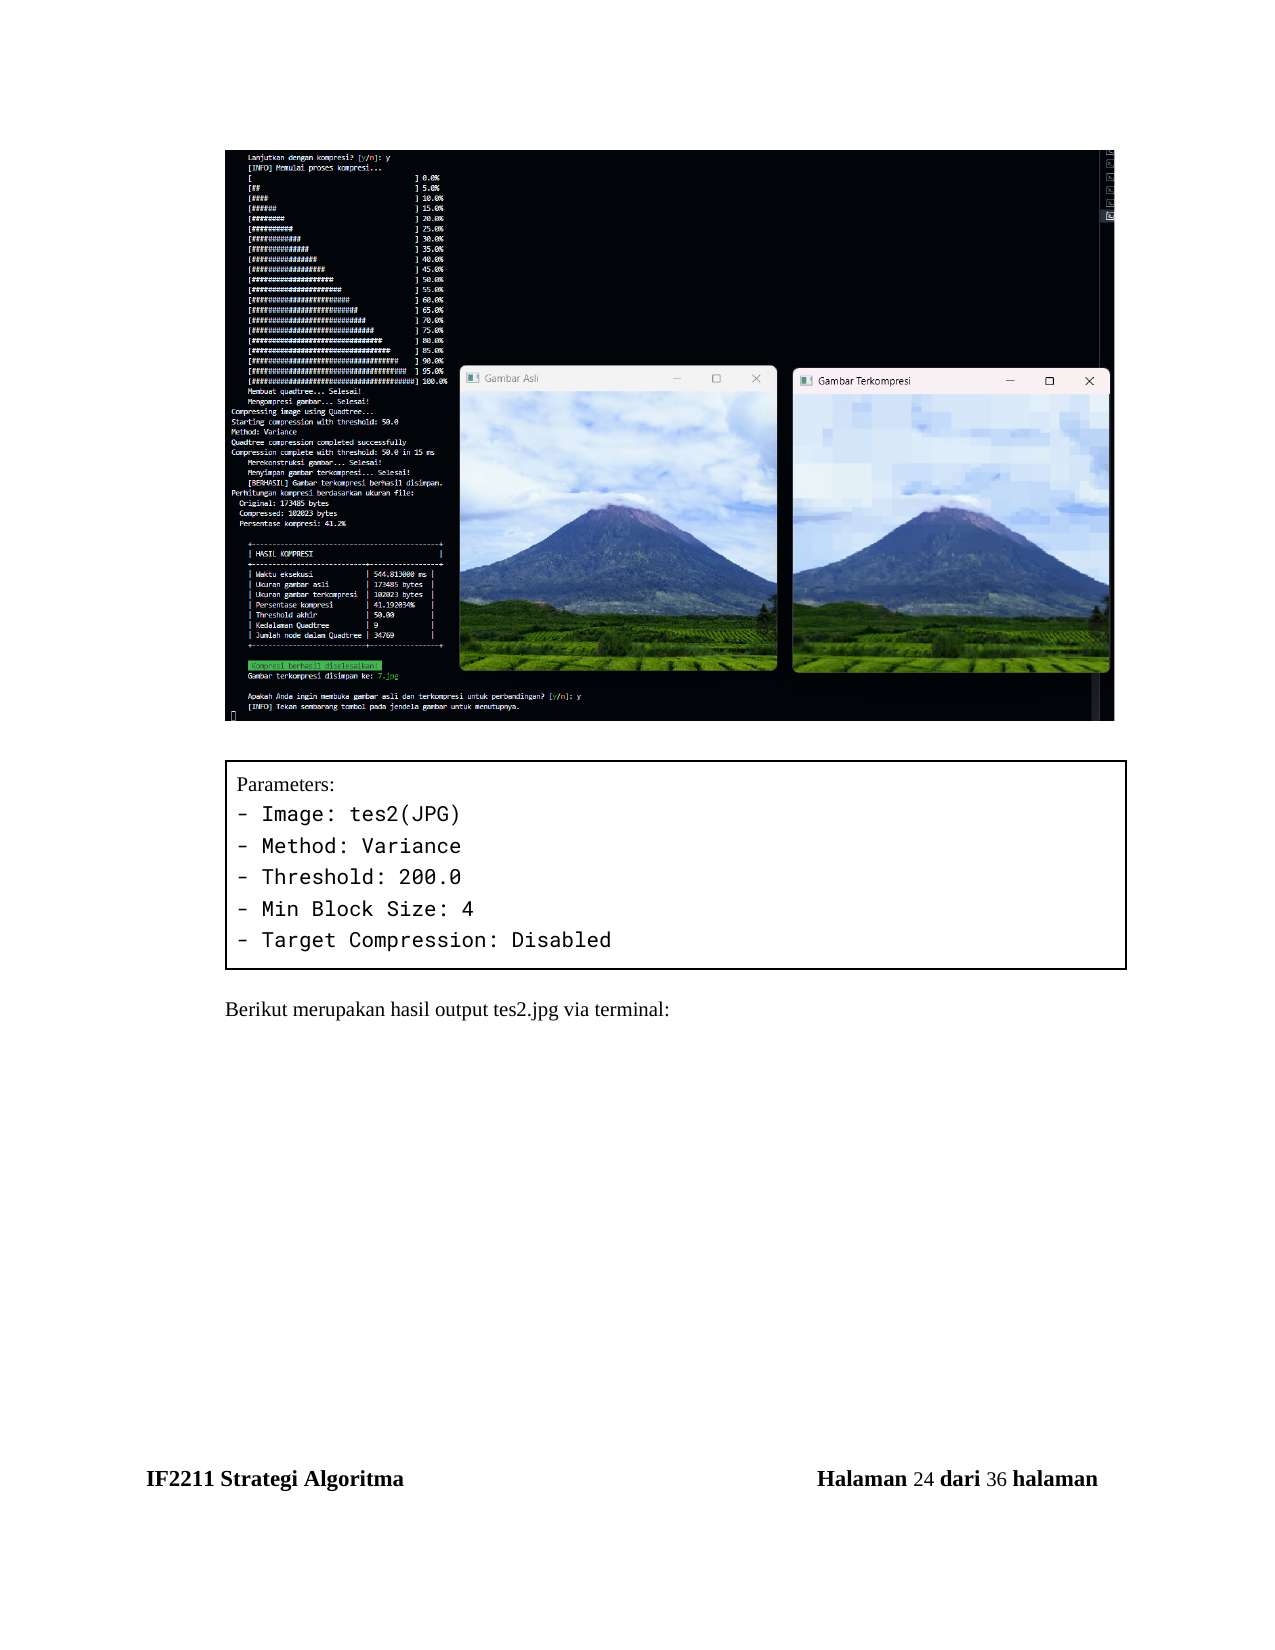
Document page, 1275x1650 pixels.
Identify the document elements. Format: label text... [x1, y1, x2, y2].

text Berikut merupakan hasil output tes2.jpg via terminal: [150, 997, 1125, 1021]
picture [225, 150, 1115, 721]
